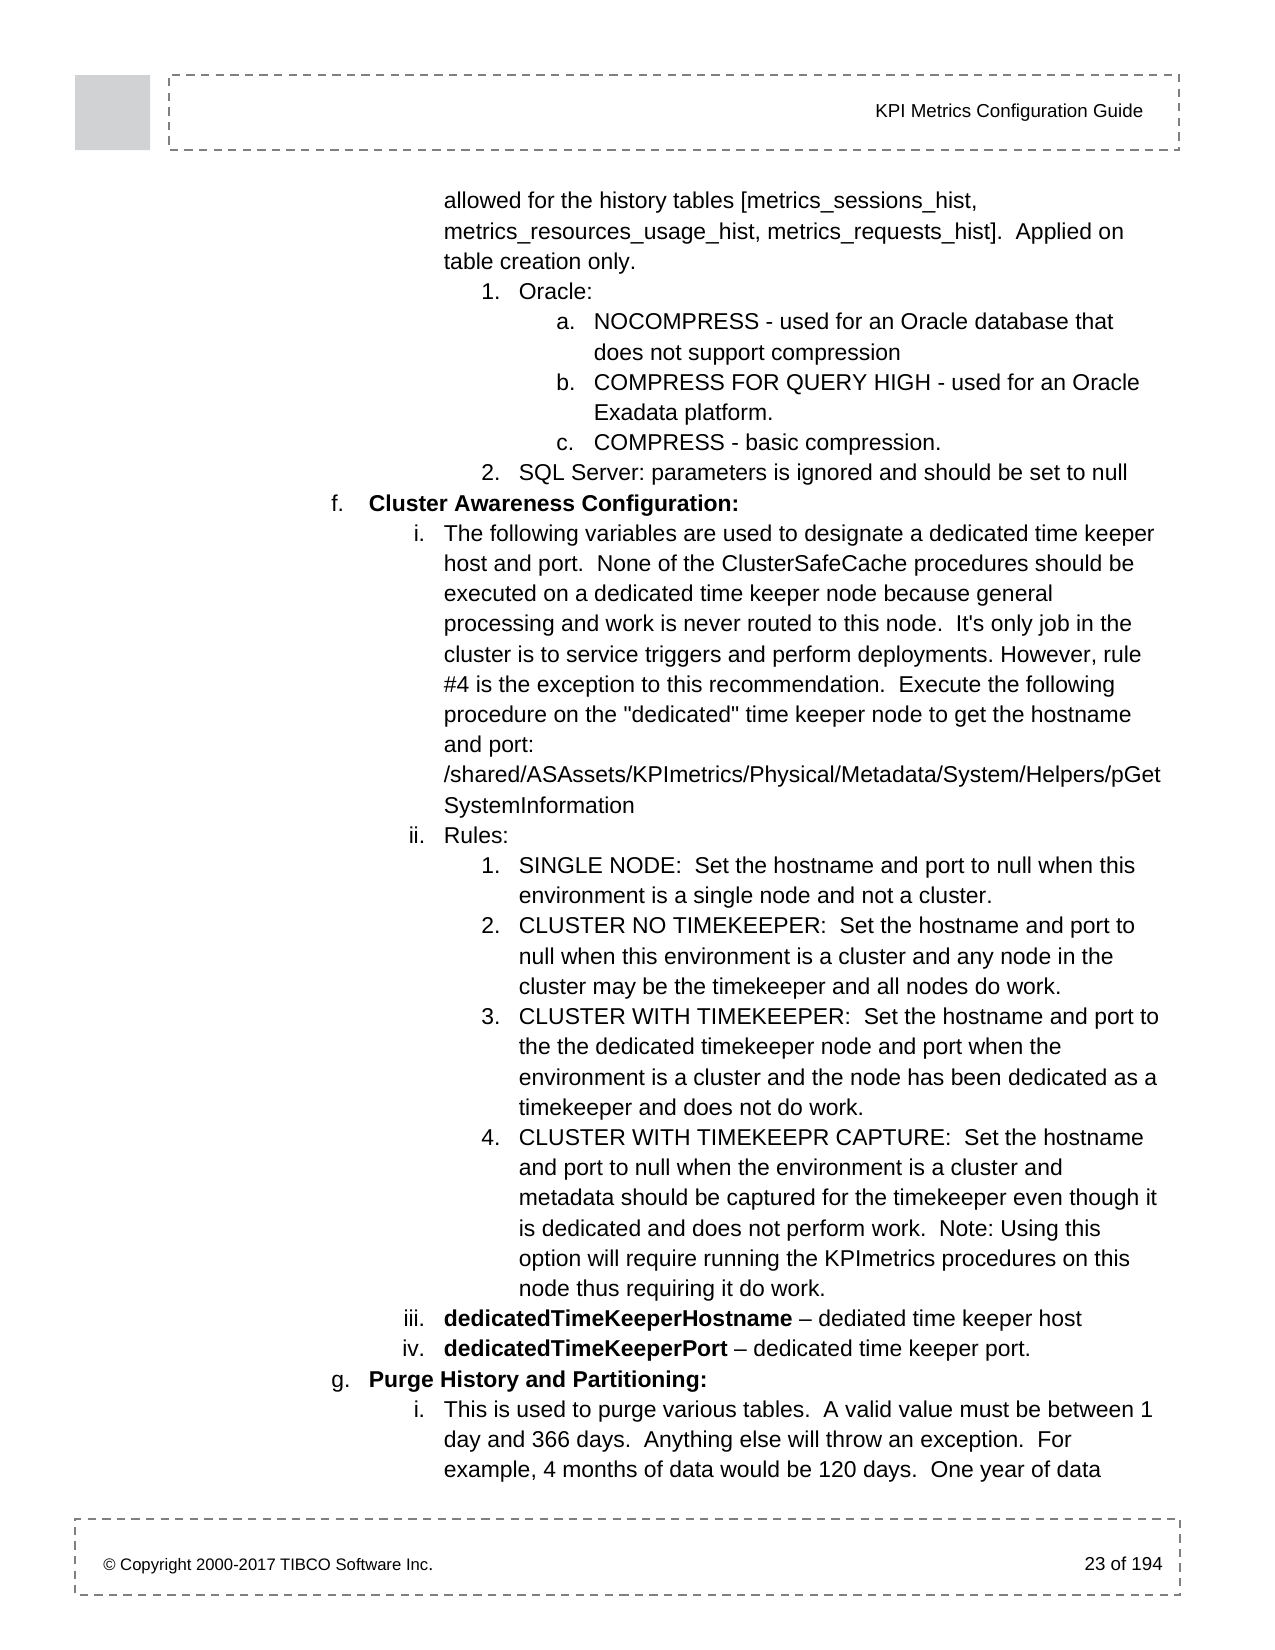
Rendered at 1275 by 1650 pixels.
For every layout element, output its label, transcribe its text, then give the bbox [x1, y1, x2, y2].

list COMPRESS FOR QUERY HIGH - used for an Oracle Exadata platform. [556, 369, 1162, 425]
list Purge History and Partitioning: [331, 1366, 1162, 1392]
list dedicatedTimeKeeperPort – dedicated time keeper port. [425, 1335, 1162, 1362]
list CLUSTER NO TIMEKEEPER: Set the hostname and port to null when this environment is a cluster and any node in the cluster may be the timekeeper and all nodes do work. [481, 912, 1162, 999]
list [425, 1396, 1162, 1483]
list CLUSTER WITH TIMEKEEPR CAPTURE: Set the hostname and port to null when the environment is a cluster and metadata should be captured for the timekeeper even though it is dedicated and does not perform work. Note: Using this option will require running the KPImetrics procedures on this node thus requiring it do work. [481, 1124, 1162, 1301]
list SQL Server: parameters is ignored and should be set to null [481, 459, 1162, 486]
list CLUSTER WITH TIMEKEEPER: Set the hostname and port to the the dedicated timekeeper node and port when the environment is a cluster and the node has been dedicated as a timekeeper and does not do work. [481, 1003, 1162, 1120]
list The following variables are used to designate a dedicated time keeper host and port. None of the ClusterSafeCache procedures should be executed on a dedicated time keeper node because general processing and work is never routed to this node. It's only job in the cluster is to service triggers and perform deployments. However, rule #4 is the exception to this recommendation. Execute the following procedure on the "dedicated" time keeper node to get the hostname and port: /shared/ASAssets/KPImetrics/Physical/Metadata/System/Helpers/pGetSystemInformation [425, 520, 1162, 818]
list COMPRESS - basic compression. [556, 429, 1162, 456]
list NOCOMPRESS - used for an Oracle database that does not support compression [556, 308, 1162, 365]
list SINGLE NODE: Set the hostname and port to null when this environment is a single node and not a cluster. [481, 852, 1162, 909]
list Cluster Awareness Configuration: [331, 489, 1162, 516]
list Oracle: [481, 278, 1162, 304]
list dedicatedTimeKeeperHostname – dediated time keeper host [425, 1305, 1162, 1332]
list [425, 187, 1162, 274]
list Rules: [425, 822, 1162, 848]
